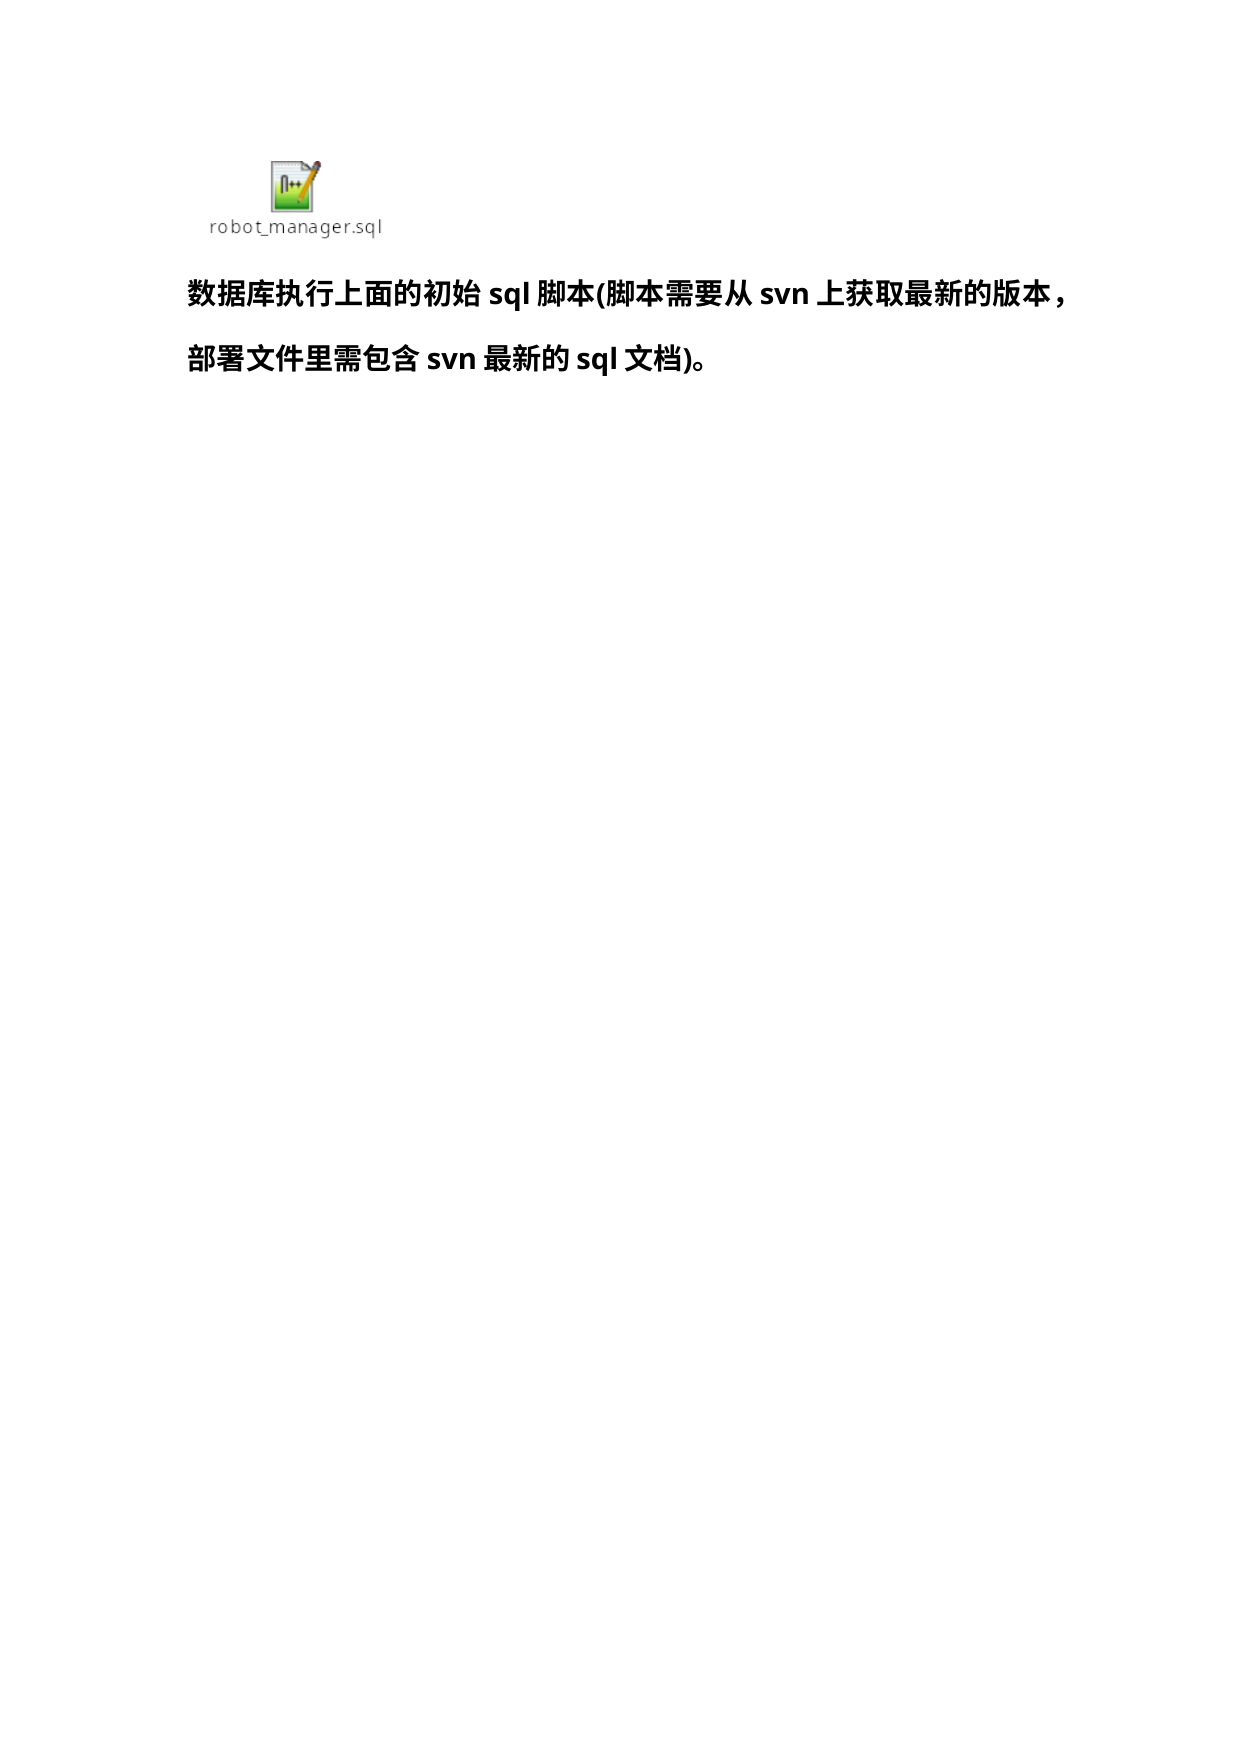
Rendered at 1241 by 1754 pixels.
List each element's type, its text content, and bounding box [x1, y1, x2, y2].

text 数据库执行上面的初始sql脚本(脚本需要从svn上获取最新的版本，部署文件里需包含svn最新的sql文档)。 [187, 259, 1053, 389]
